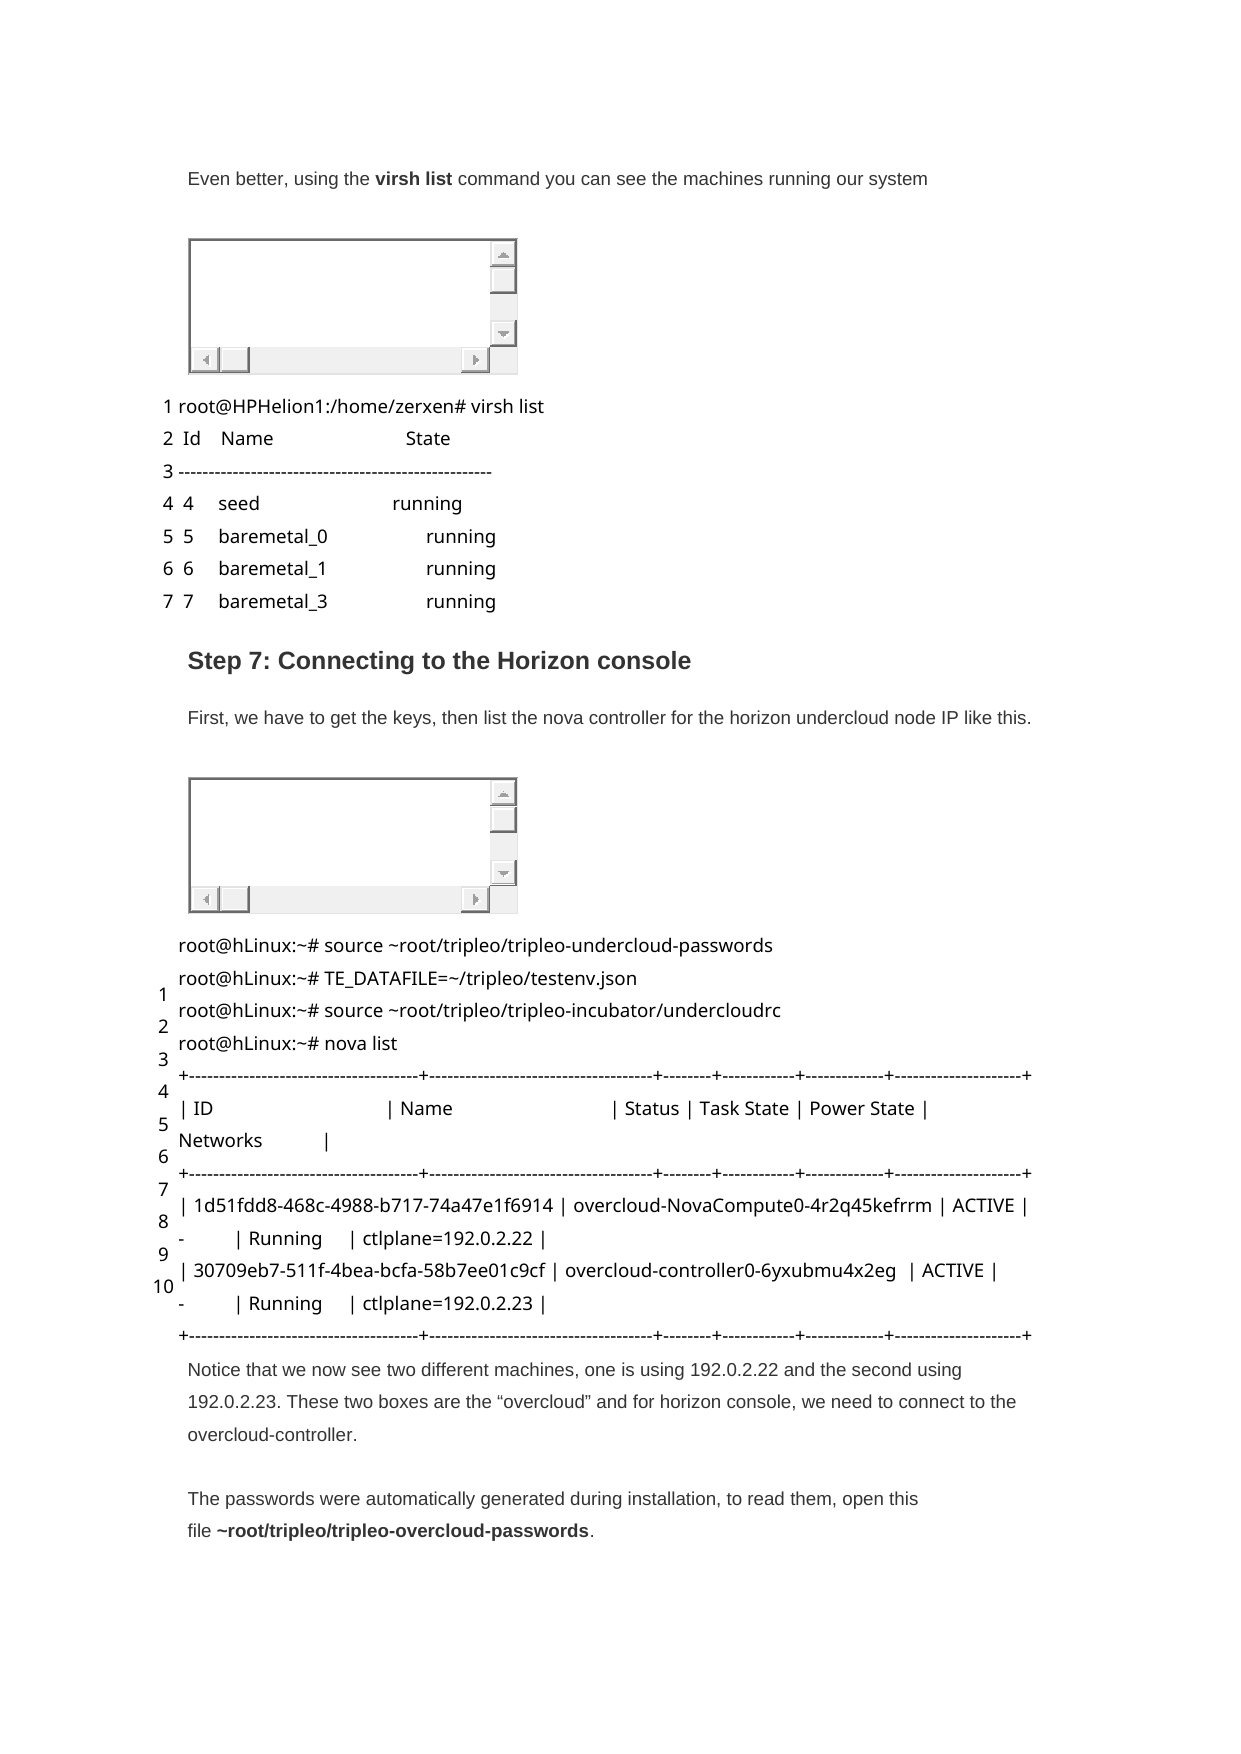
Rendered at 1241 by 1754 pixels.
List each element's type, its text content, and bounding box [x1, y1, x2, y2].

table_header root@hLinux:~# source ~root/tripleo/tripleo-undercloud-passwords root@hLinux:~# TE_DATAFILE=~/tripleo/testenv.json root@hLinux:~# source ~root/tripleo/tripleo-incubator/undercloudrc root@hLinux:~# nova list +--------------------------------------+-------------------------------------+--------+------------+-------------+---------------------+ | ID | Name | Status | Task State | Power State | Networks | +--------------------------------------+-------------------------------------+--------+------------+-------------+---------------------+ | 1d51fdd8-468c-4988-b717-74a47e1f6914 | overcloud-NovaCompute0-4r2q45kefrrm | ACTIVE | - | Running | ctlplane=192.0.2.22 | | 30709eb7-511f-4bea-bcfa-58b7ee01c9cf | overcloud-controller0-6yxubmu4x2eg | ACTIVE | - | Running | ctlplane=192.0.2.23 | +--------------------------------------+-------------------------------------+--------+------------+-------------+---------------------+ [176, 928, 1061, 1353]
table_header 1 2 3 4 5 6 7 8 9 10 [150, 928, 176, 1353]
text The passwords were automatically generated during installation, to read them, open this file ~root/tripleo/tripleo-overcloud-passwords. [187, 1482, 1053, 1547]
text Step 7: Connecting to the Horizon console [187, 644, 1053, 676]
table_header 1 2 3 4 5 6 7 [159, 388, 177, 619]
text Even better, using the virsh list command you can see the machines running our system [187, 162, 1053, 194]
text First, we have to get the keys, then list the nova controller for the horizon undercloud node IP like this. [187, 701, 1053, 734]
text Notice that we now see two different machines, one is using 192.0.2.22 and the second using 192.0.2.23. These two boxes are the “overcloud” and for horizon console, we need to connect to the overcloud-controller. [187, 1353, 1053, 1451]
table_header root@HPHelion1:/home/zerxen# virsh list Id Name State ---------------------------------------------------- 4 seed running 5 baremetal_0 running 6 baremetal_1 running 7 baremetal_3 running [177, 388, 1061, 619]
